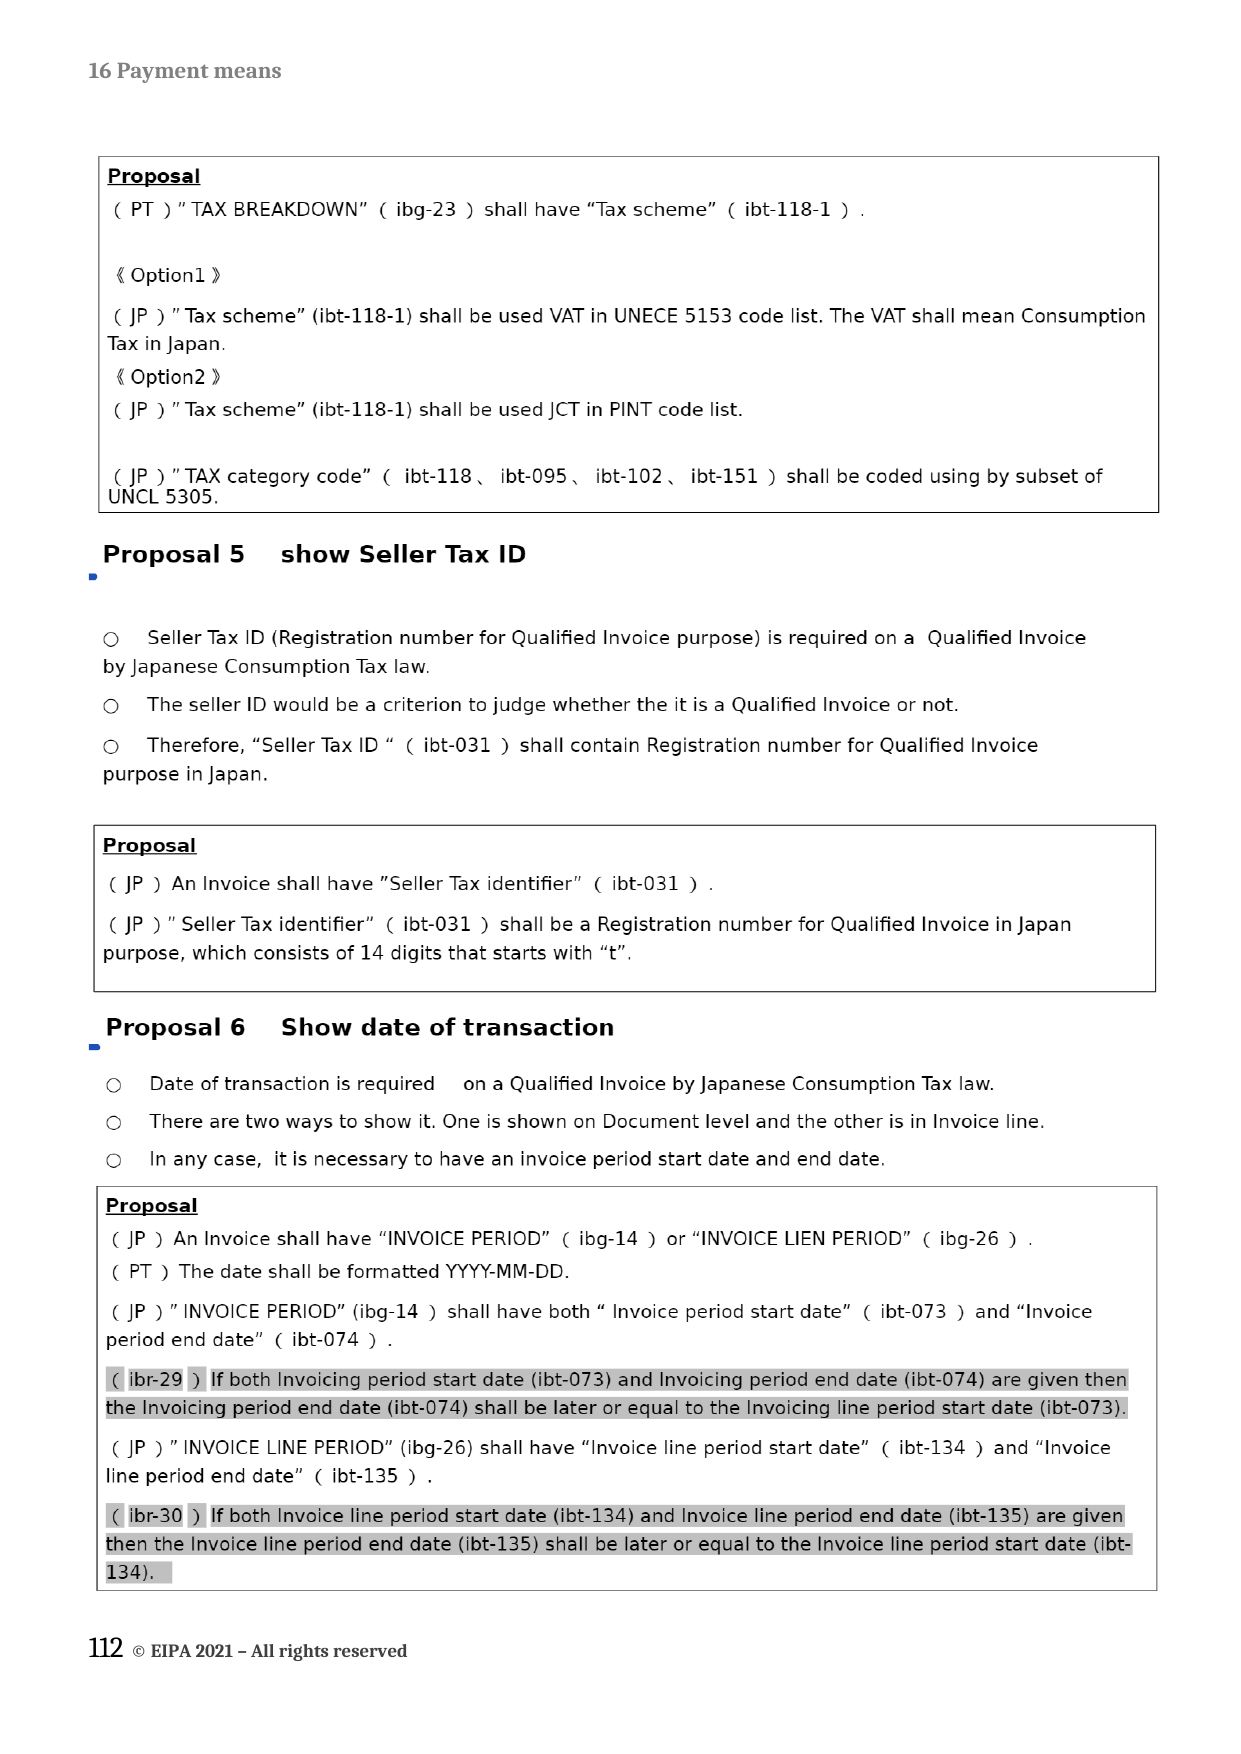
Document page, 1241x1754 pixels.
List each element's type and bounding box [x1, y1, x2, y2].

picture [88, 535, 1164, 998]
picture [88, 1010, 1164, 1594]
picture [88, 145, 1164, 523]
